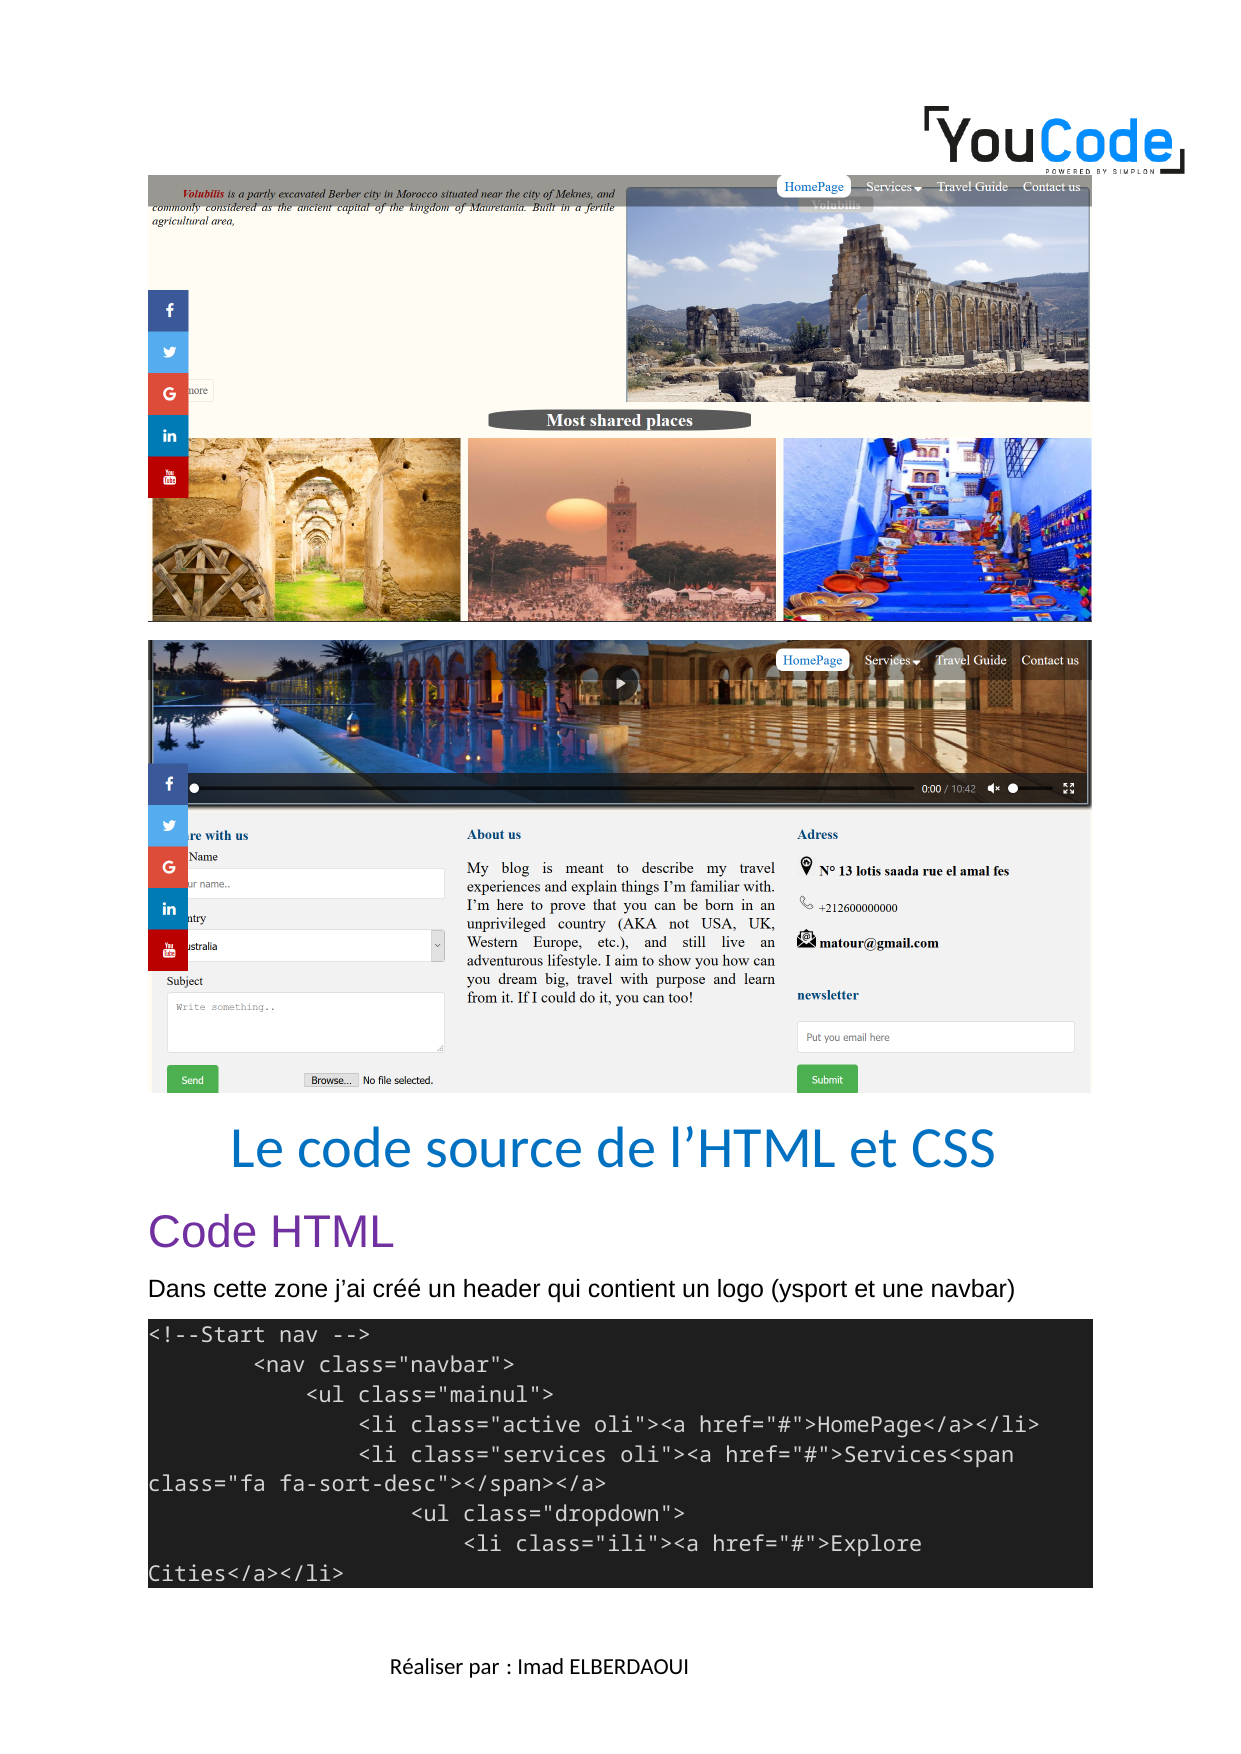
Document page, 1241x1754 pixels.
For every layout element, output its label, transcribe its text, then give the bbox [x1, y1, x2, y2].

text <li class="services oli"><a href="#">Services<span class="fa fa-sort-desc"></span></a> [148, 1439, 1093, 1498]
picture [168, 907, 175, 914]
text <ul class="dropdown"> [148, 1498, 1093, 1528]
text Code HTML [148, 1205, 1093, 1257]
text <li class="active oli"><a href="#">HomePage</a></li> [148, 1409, 1093, 1439]
text <!--Start nav --> [148, 1319, 1093, 1349]
picture [164, 434, 176, 441]
text Dans cette zone j’ai créé un header qui contient un logo (ysport et une navbar) [148, 1274, 1093, 1303]
text Le code source de l’HTML et CSS [148, 1111, 1093, 1182]
picture [148, 102, 1194, 622]
text <li class="ili"><a href="#">Explore Cities</a></li> [148, 1528, 1093, 1588]
picture [148, 640, 1092, 1093]
text <ul class="mainul"> [148, 1379, 1093, 1409]
text <nav class="navbar"> [148, 1349, 1093, 1379]
